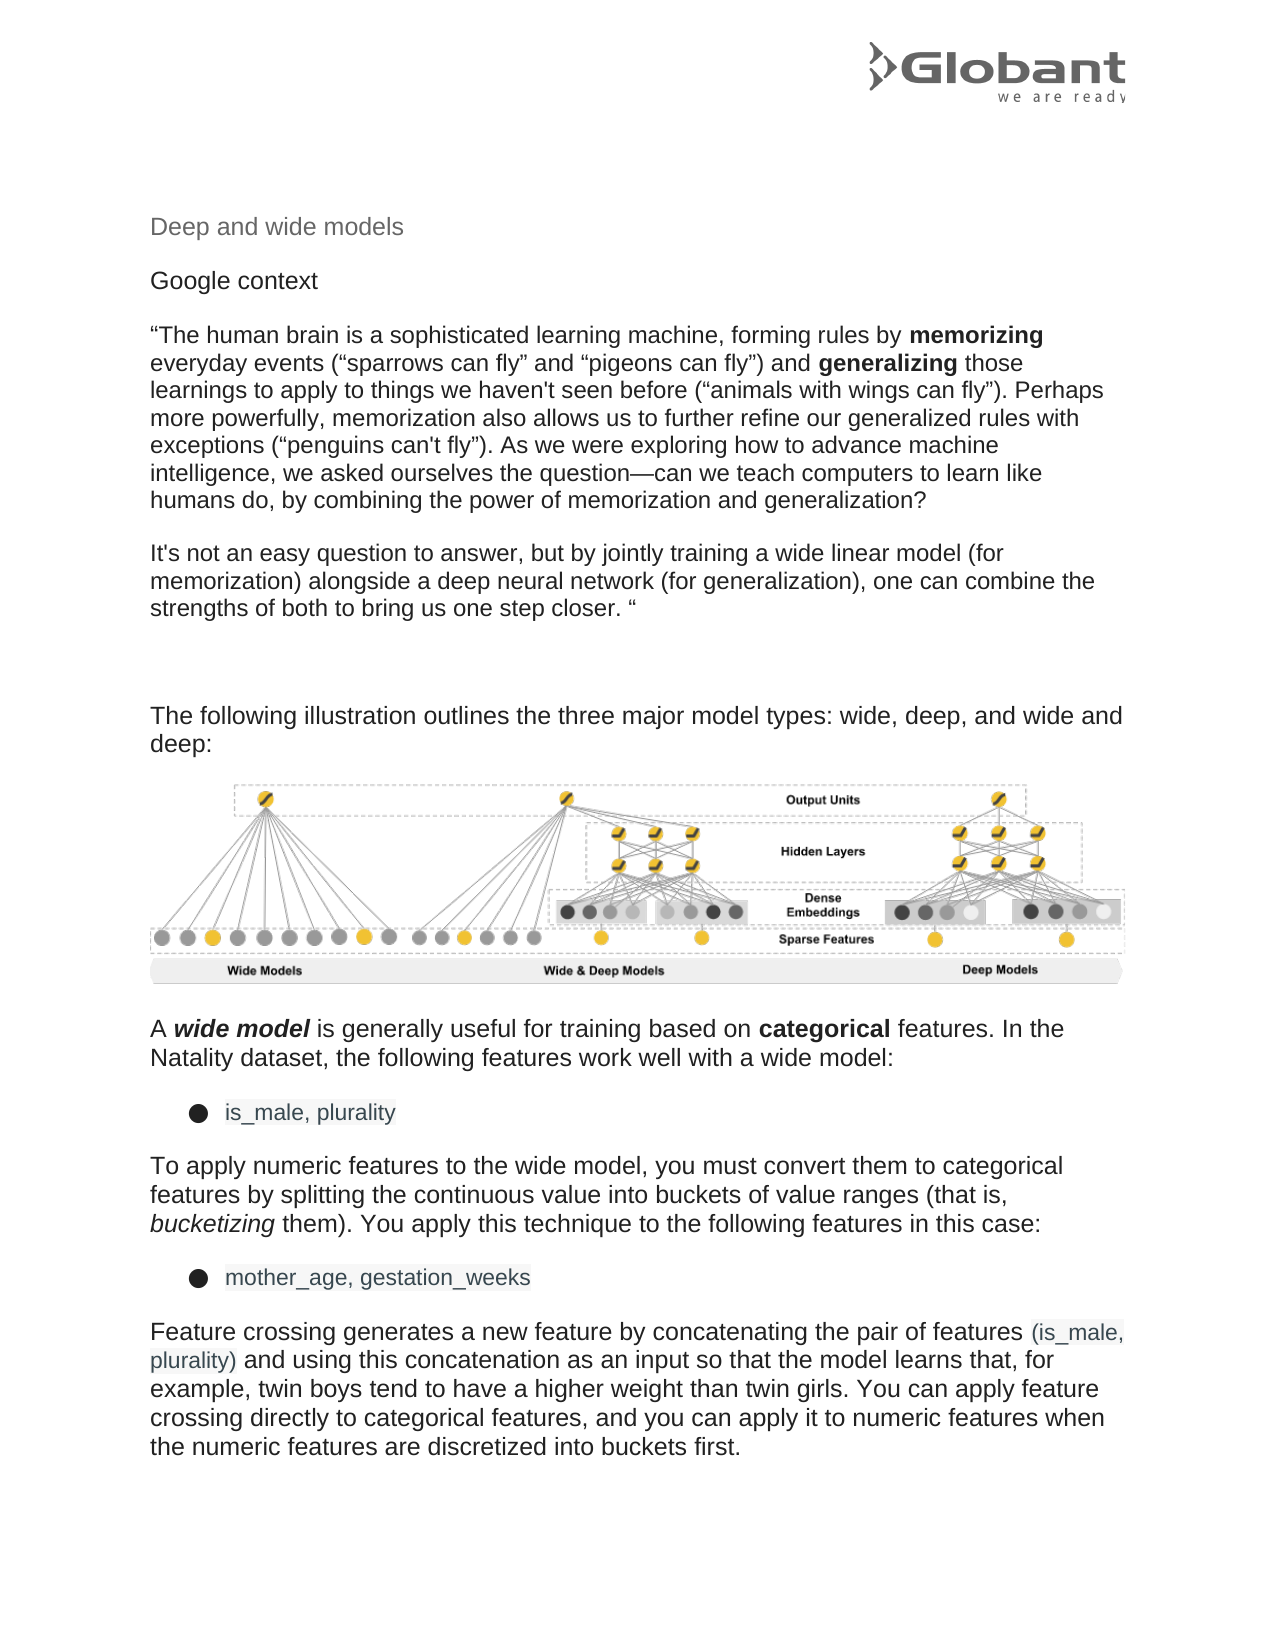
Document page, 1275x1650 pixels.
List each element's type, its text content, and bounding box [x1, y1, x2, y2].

text To apply numeric features to the wide model, you must convert them to categorical features by splitting the continuous value into buckets of value ranges (that is, bucketizing them). You apply this technique to the following features in this case: [150, 1151, 1125, 1237]
text Feature crossing generates a new feature by concatenating the pair of features (is_male, plurality) and using this concatenation as an input so that the model learns that, for example, twin boys tend to have a higher weight than twin girls. You can apply feature crossing directly to categorical features, and you can apply it to numeric features when the numeric features are discretized into buckets first. [150, 1317, 1125, 1460]
subtitle Deep and wide models [150, 212, 1125, 241]
list mother_age, gestation_weeks [187, 1262, 1125, 1292]
list is_male, plurality [187, 1097, 1125, 1126]
text Google context [150, 266, 1125, 295]
text It's not an easy question to answer, but by jointly training a wide linear model (for memorization) alongside a deep neural network (for generalization), one can combine the strengths of both to bring us one step closer. “ [150, 539, 1125, 622]
picture [869, 41, 1125, 103]
text “The human brain is a sophisticated learning machine, forming rules by memorizing everyday events (“sparrows can fly” and “pigeons can fly”) and generalizing those learnings to apply to things we haven't seen before (“animals with wings can fly”). Perhaps more powerfully, memorization also allows us to further refine our generalized rules with exceptions (“penguins can't fly”). As we were exploring how to advance machine intelligence, we asked ourselves the question—can we teach computers to learn like humans do, by combining the power of memorization and generalization? [150, 320, 1125, 514]
picture [150, 783, 1125, 990]
text A wide model is generally useful for training based on categorical features. In the Natality dataset, the following features work well with a wide model: [150, 1014, 1125, 1072]
text The following illustration outlines the three major model types: wide, deep, and wide and deep: [150, 701, 1125, 758]
